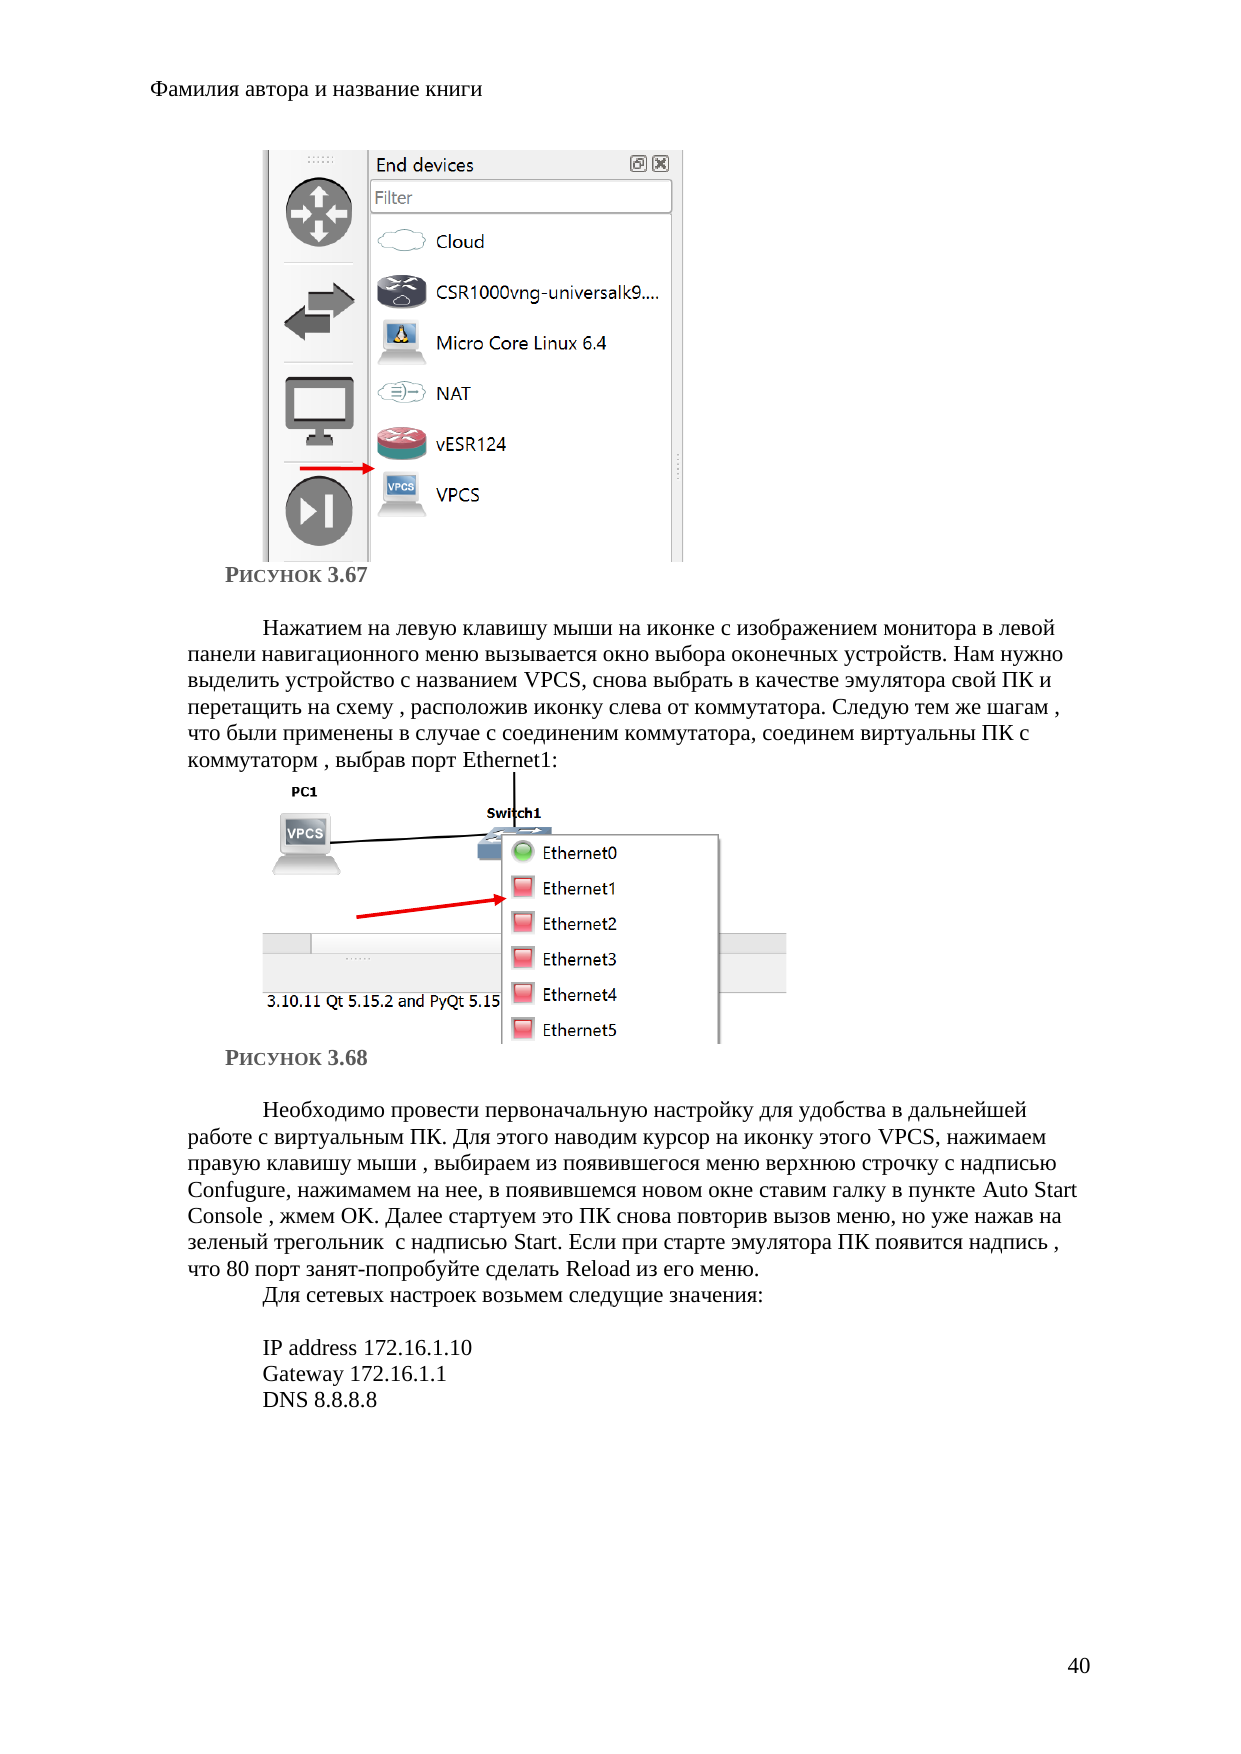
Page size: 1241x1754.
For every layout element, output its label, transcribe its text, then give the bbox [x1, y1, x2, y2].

picture [262, 772, 787, 1044]
text Gateway 172.16.1.1 [187, 1360, 1090, 1386]
text Необходимо провести первоначальную настройку для удобства в дальнейшей работе с виртуальным ПК. Для этого наводим курсор на иконку этого VPCS, нажимаем правую клавишу мыши , выбираем из появившегося меню верхнюю строчку с надписью Confugure, нажимамем на нее, в появившемся новом окне ставим галку в пункте Auto Start Console , жмем OK. Далее стартуем это ПК снова повторив вызов меню, но уже нажав на зеленый трегольник с надписью Start. Если при старте эмулятора ПК появится надпись , что 80 порт занят-попробуйте сделать Reload из его меню. [187, 1097, 1090, 1281]
text Нажатием на левую клавишу мыши на иконке с изображением монитора в левой панели навигационного меню вызывается окно выбора оконечных устройств. Нам нужно выделить устройство с названием VPCS, снова выбрать в качестве эмулятора свой ПК и перетащить на схему , расположив иконку слева от коммутатора. Следую тем же шагам , что были применены в случае с соединеним коммутатора, соединем виртуальны ПК с коммутаторм , выбрав порт Ethernet1: [187, 614, 1090, 772]
picture [262, 150, 695, 562]
text DNS 8.8.8.8 [187, 1386, 1090, 1413]
text Для сетевых настроек возьмем следущие значения: [187, 1281, 1090, 1307]
text IP address 172.16.1.10 [187, 1334, 1090, 1360]
